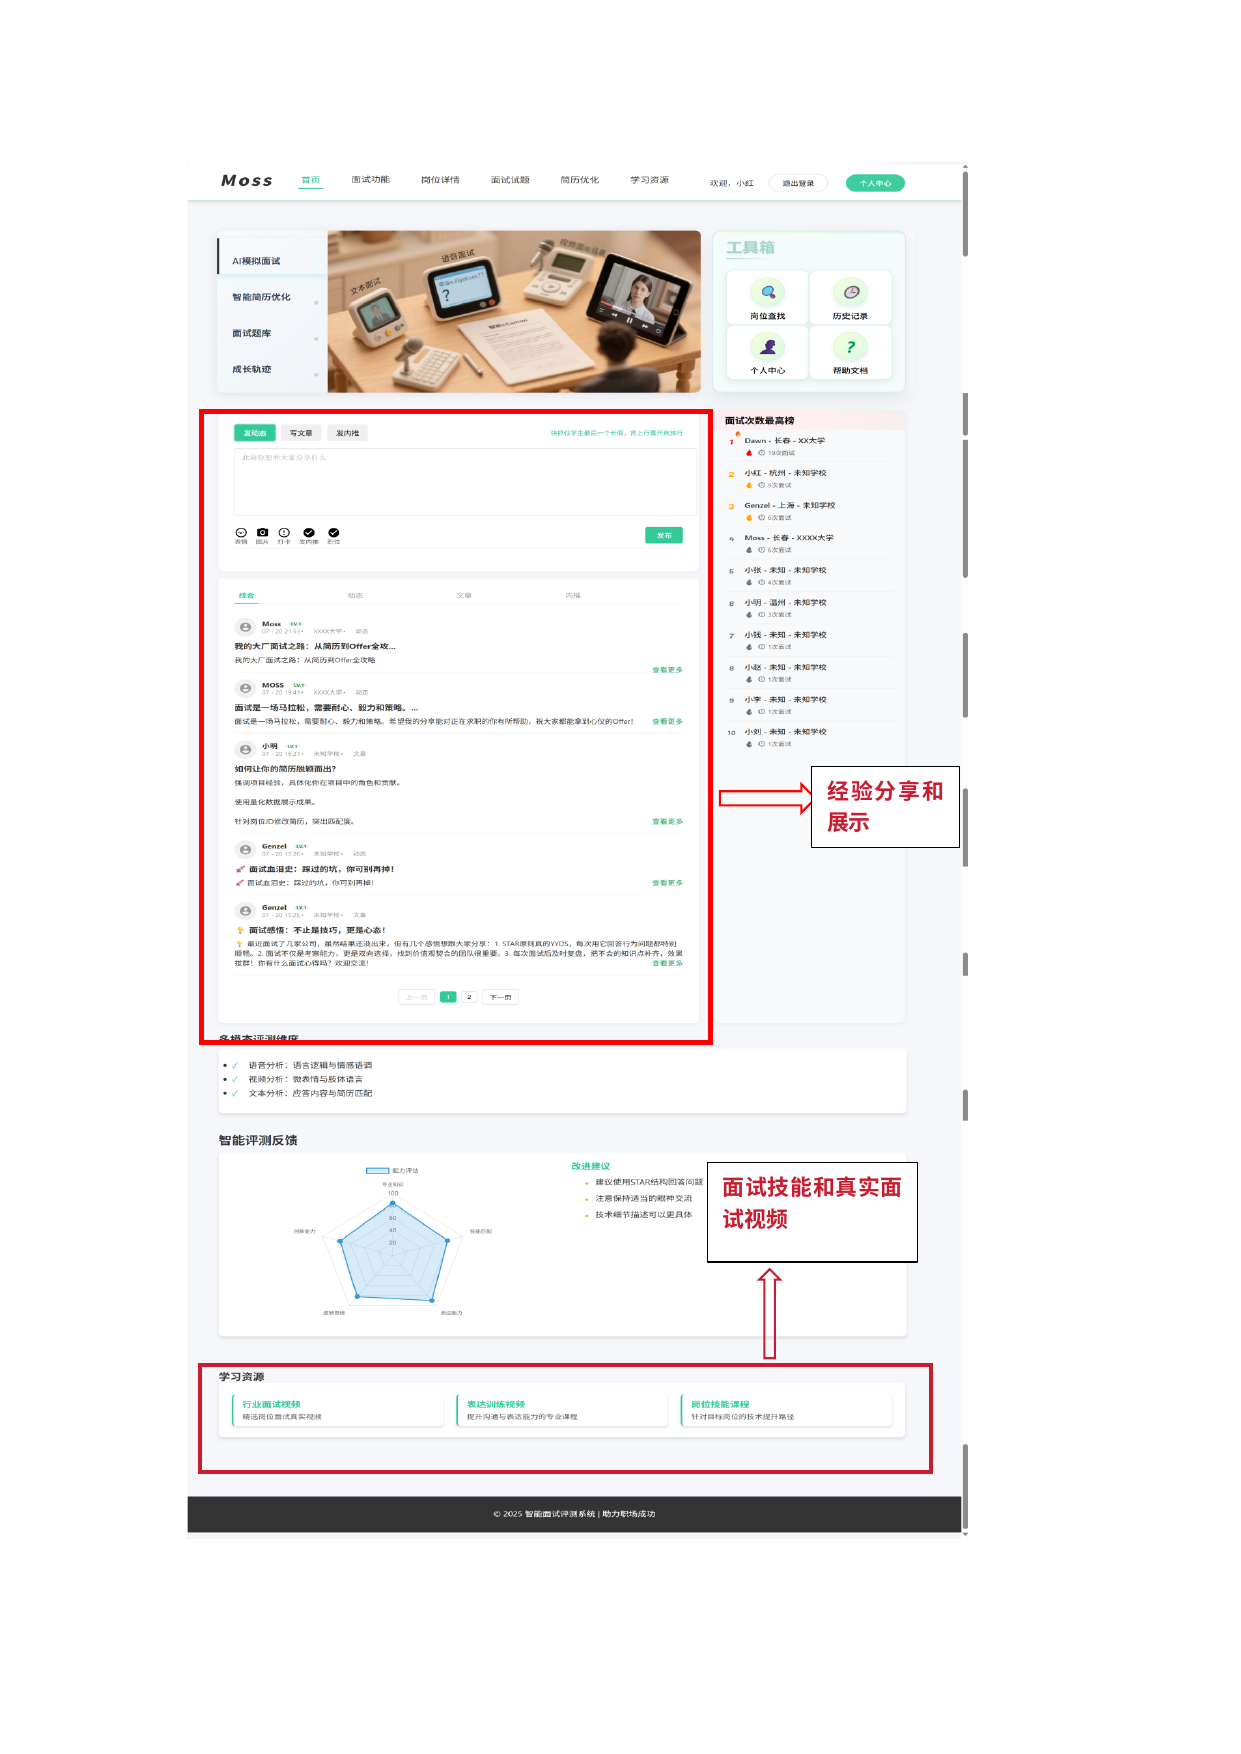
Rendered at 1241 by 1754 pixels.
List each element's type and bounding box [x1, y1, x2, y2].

picture [187, 162, 969, 1539]
